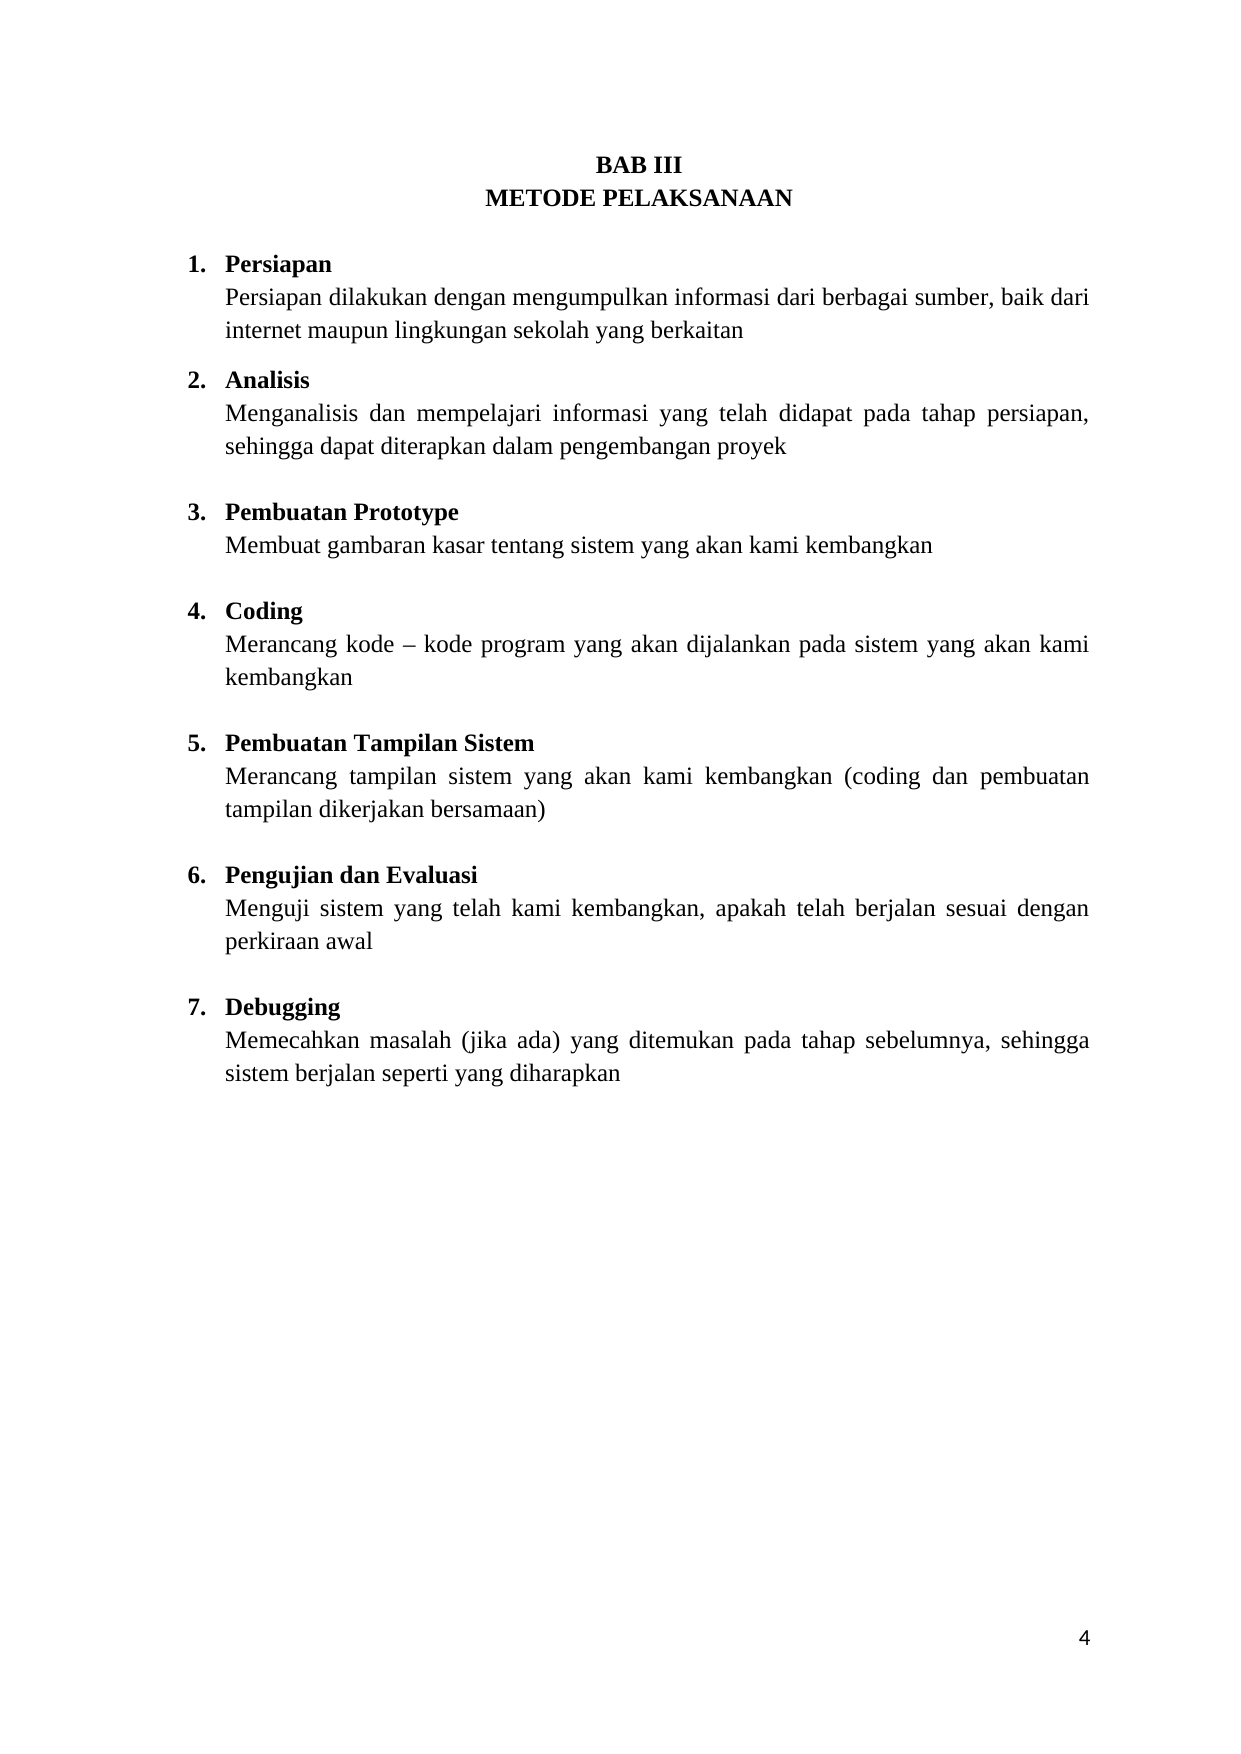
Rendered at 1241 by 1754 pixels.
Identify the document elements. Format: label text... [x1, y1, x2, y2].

list Menguji sistem yang telah kami kembangkan, apakah telah berjalan sesuai dengan perkiraan awal [225, 893, 1090, 955]
list Pembuatan Prototype [187, 497, 1090, 526]
list METODE PELAKSANAAN [187, 183, 1090, 212]
list Analisis [187, 365, 1090, 393]
text Persiapan dilakukan dengan mengumpulkan informasi dari berbagai sumber, baik dari internet maupun lingkungan sekolah yang berkaitan [225, 282, 1090, 344]
list Pembuatan Tampilan Sistem [187, 728, 1090, 757]
list Persiapan [187, 249, 1090, 278]
list Debugging [187, 992, 1090, 1021]
list Merancang tampilan sistem yang akan kami kembangkan (coding dan pembuatan tampilan dikerjakan bersamaan) [225, 761, 1090, 823]
list Menganalisis dan mempelajari informasi yang telah didapat pada tahap persiapan, sehingga dapat diterapkan dalam pengembangan proyek [225, 398, 1090, 459]
list Membuat gambaran kasar tentang sistem yang akan kami kembangkan [225, 530, 1090, 559]
list BAB III [187, 150, 1090, 179]
list Memecahkan masalah (jika ada) yang ditemukan pada tahap sebelumnya, sehingga sistem berjalan seperti yang diharapkan [225, 1025, 1090, 1087]
list Coding [187, 596, 1090, 625]
list Merancang kode – kode program yang akan dijalankan pada sistem yang akan kami kembangkan [225, 629, 1090, 691]
list Pengujian dan Evaluasi [187, 860, 1090, 889]
